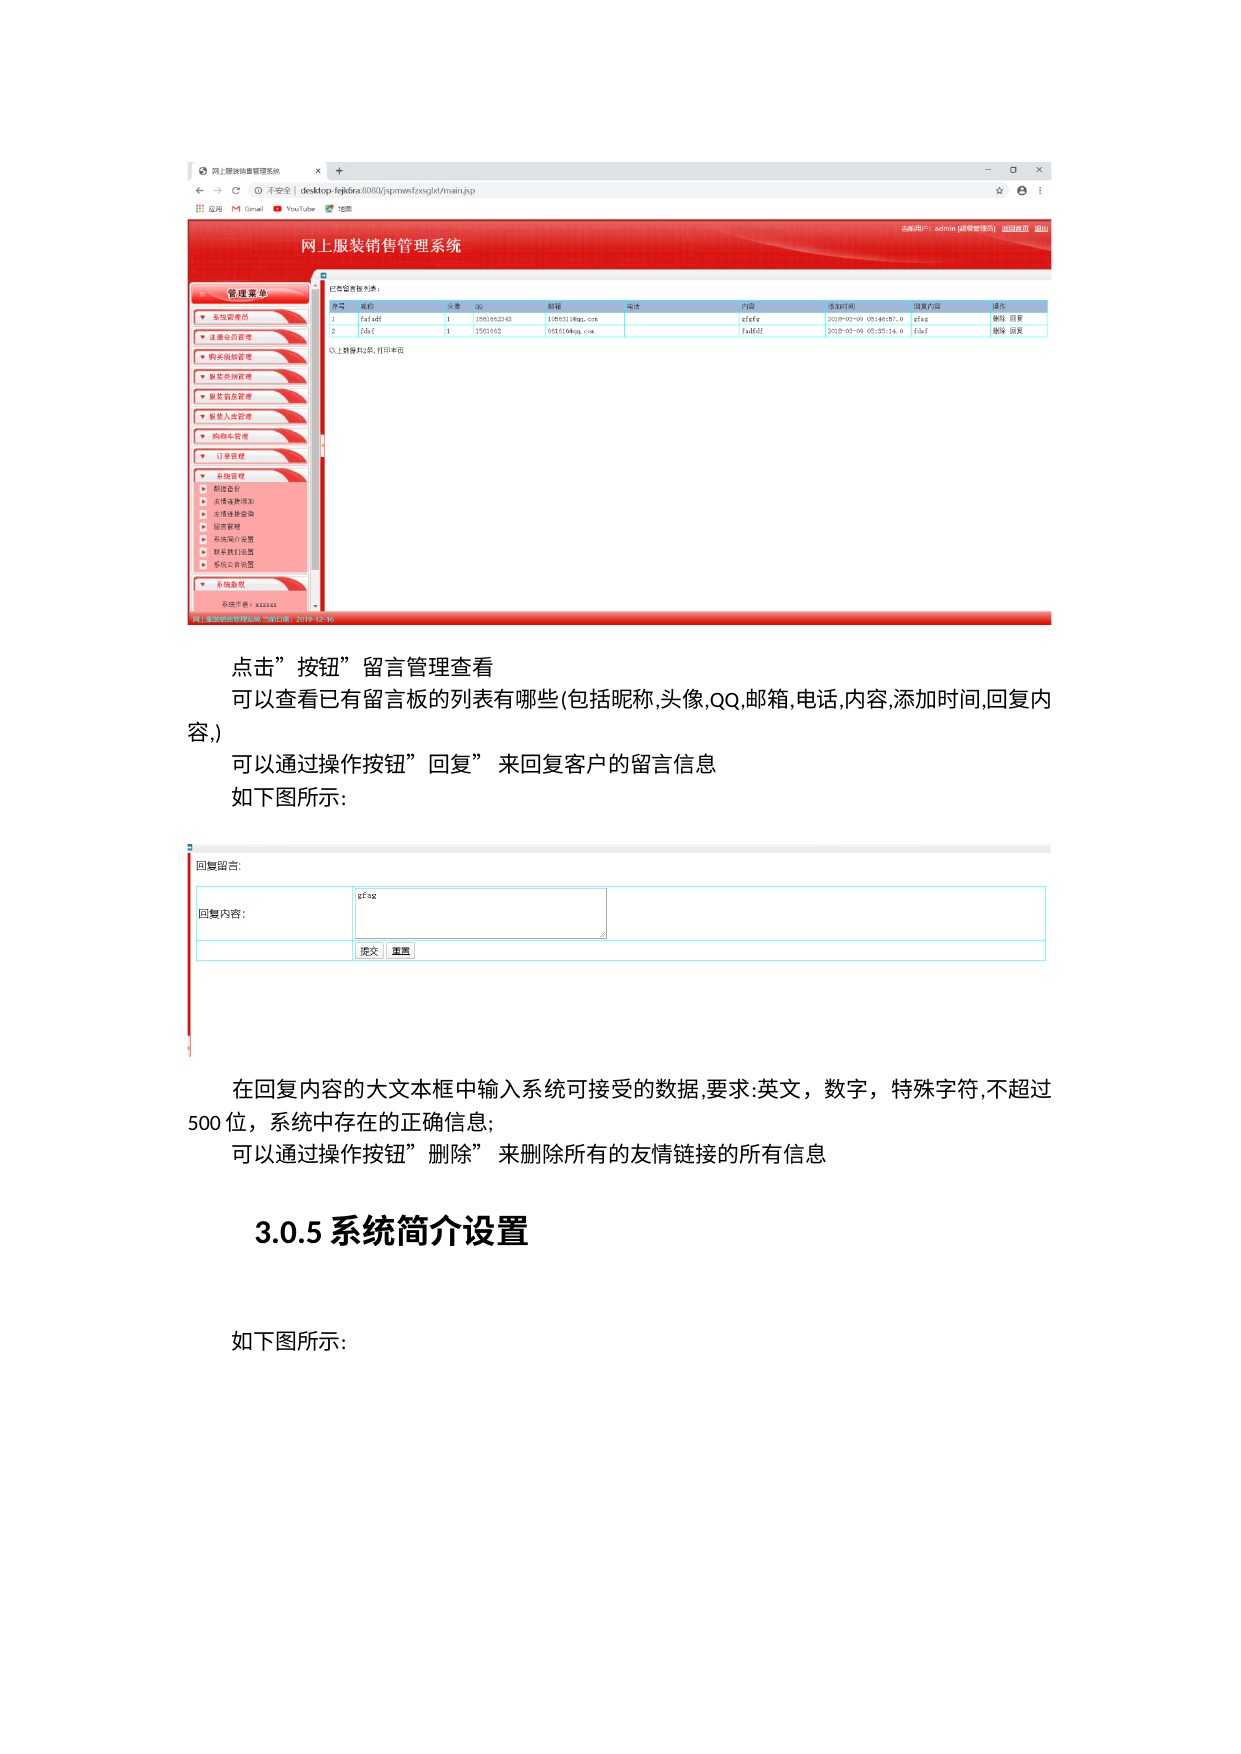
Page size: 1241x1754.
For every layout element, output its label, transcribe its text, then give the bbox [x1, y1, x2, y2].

text 可以通过操作按钮”删除” 来删除所有的友情链接的所有信息 [187, 1137, 1053, 1169]
picture [187, 844, 1051, 1057]
text 可以查看已有留言板的列表有哪些(包括昵称,头像,QQ,邮箱,电话,内容,添加时间,回复内容,) [187, 682, 1053, 747]
text 在回复内容的大文本框中输入系统可接受的数据,要求:英文，数字，特殊字符,不超过500位，系统中存在的正确信息; [187, 1072, 1053, 1137]
subtitle 3.0.5系统简介设置 [187, 1197, 1053, 1262]
text 如下图所示: [187, 1323, 1053, 1356]
picture [187, 162, 1052, 625]
text 可以通过操作按钮”回复” 来回复客户的留言信息 [187, 747, 1053, 779]
text 如下图所示: [187, 779, 1053, 812]
text 点击”按钮”留言管理查看 [187, 649, 1053, 682]
